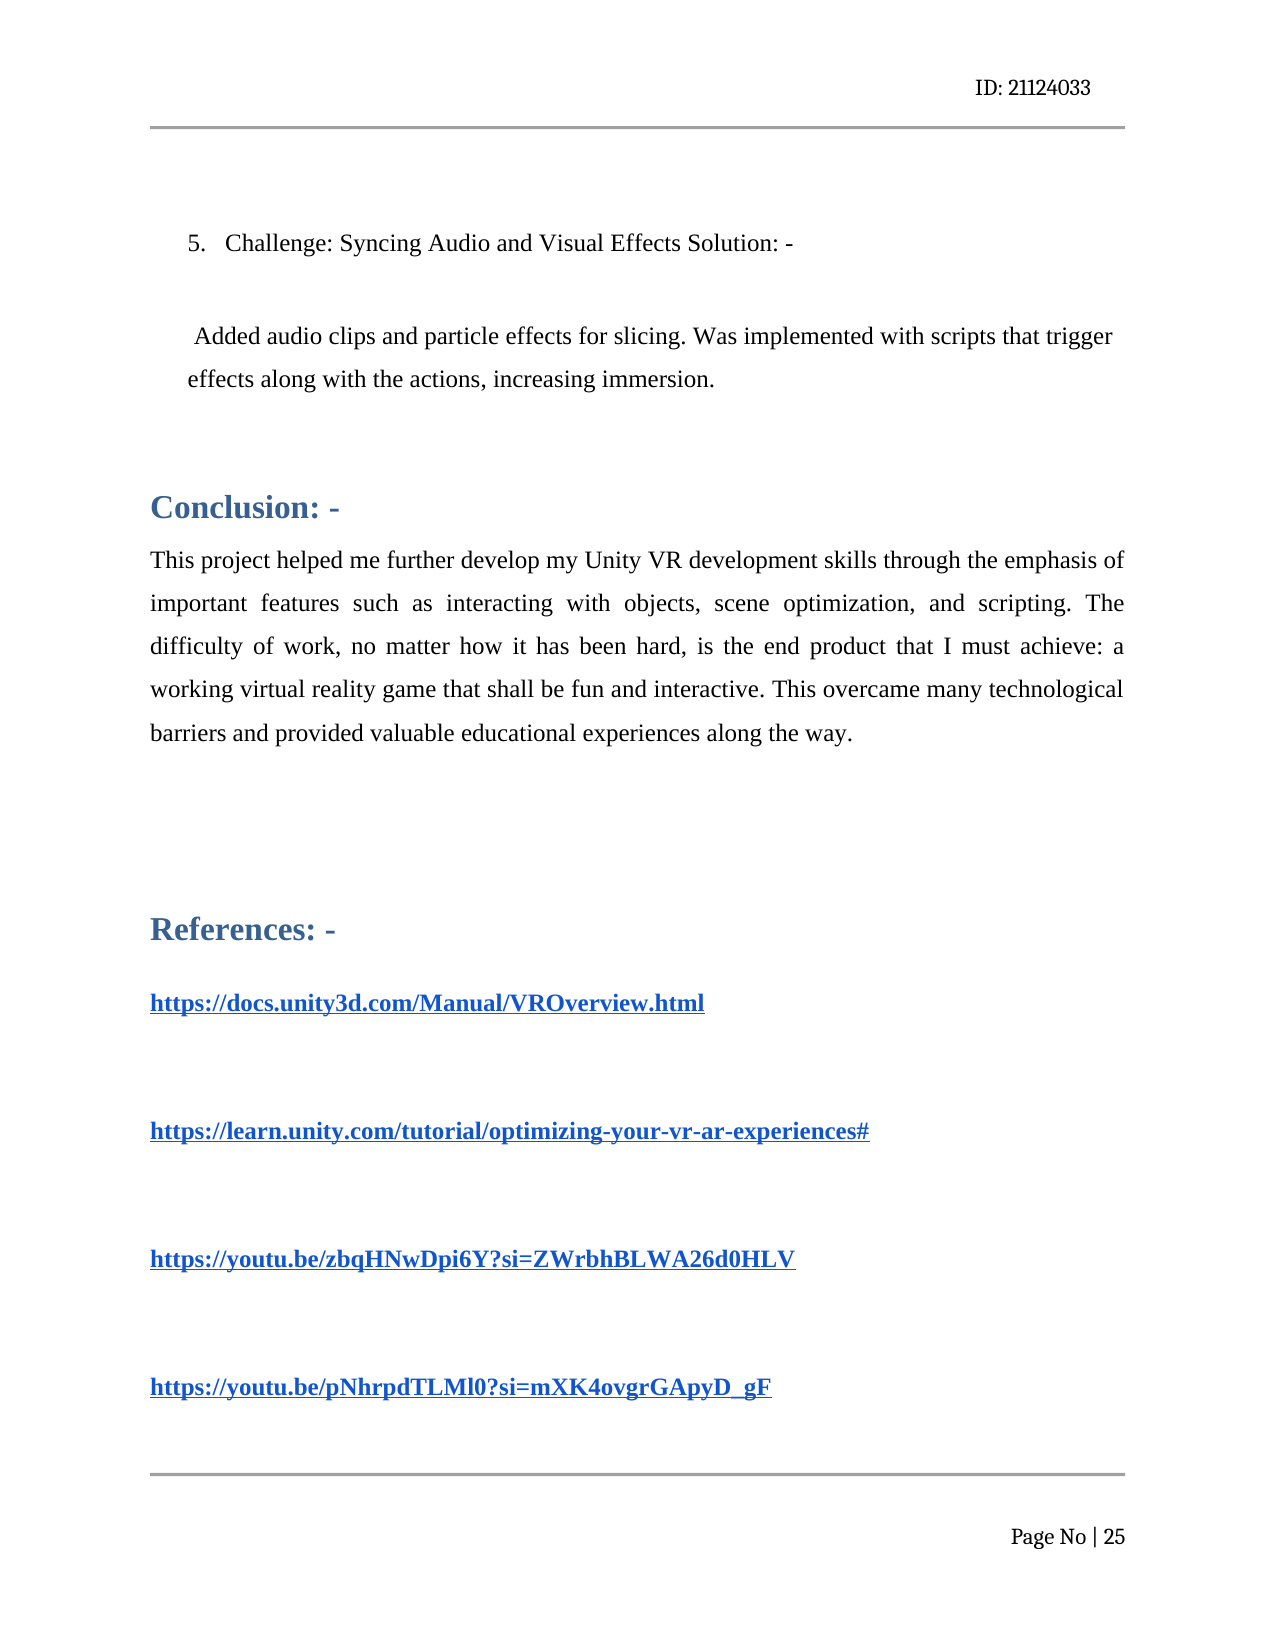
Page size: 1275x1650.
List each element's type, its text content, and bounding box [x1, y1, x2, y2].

subtitle Challenge: Syncing Audio and Visual Effects Solution: - [187, 228, 1125, 257]
text This project helped me further develop my Unity VR development skills through the emphasis of important features such as interacting with objects, scene optimization, and scripting. The difficulty of work, no matter how it has been hard, is the end product that I must achieve: a working virtual reality game that shall be fun and interactive. This overcame many technological barriers and provided valuable educational experiences along the way. [150, 545, 1125, 746]
text https://youtu.be/zbqHNwDpi6Y?si=ZWrbhBLWA26d0HLV [150, 1244, 1125, 1272]
subtitle Conclusion: - [150, 488, 1125, 526]
text https://youtu.be/pNhrpdTLMl0?si=mXK4ovgrGApyD_gF [150, 1372, 1125, 1400]
text https://docs.unity3d.com/Manual/VROverview.html [150, 988, 1125, 1017]
subtitle Added audio clips and particle effects for slicing. Was implemented with scripts that trigger effects along with the actions, increasing immersion. [187, 321, 1125, 393]
text References: - [150, 909, 1125, 948]
text https://learn.unity.com/tutorial/optimizing-your-vr-ar-experiences# [150, 1116, 1125, 1144]
